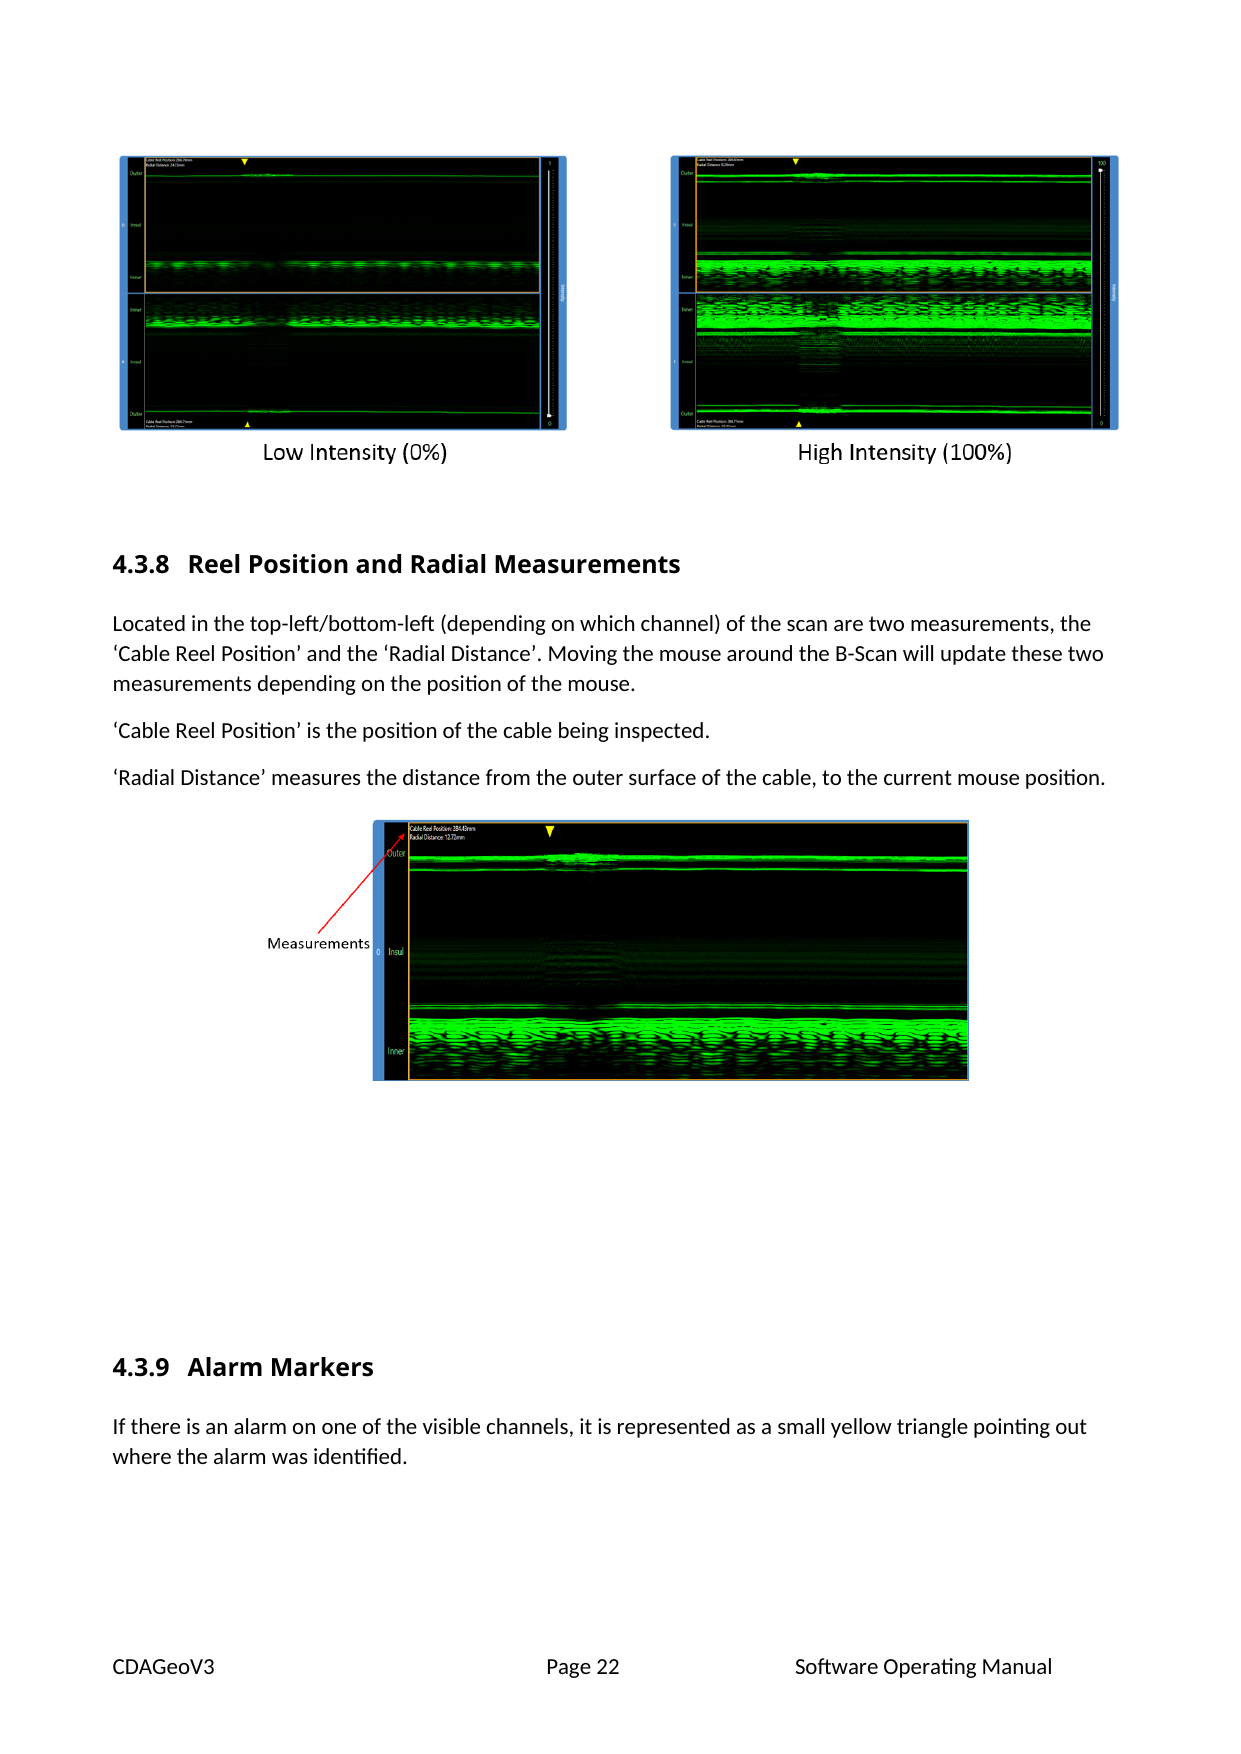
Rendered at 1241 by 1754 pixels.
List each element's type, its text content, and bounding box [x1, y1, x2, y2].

picture [112, 150, 1128, 473]
text If there is an alarm on one of the visible channels, it is represented as a small yellow triangle pointing out where the alarm was identified. [112, 1412, 1128, 1470]
subtitle Reel Position and Radial Measurements [112, 547, 1128, 581]
text ‘Radial Distance’ measures the distance from the outer surface of the cable, to the current mouse position. [112, 763, 1128, 791]
picture [257, 810, 983, 1089]
text ‘Cable Reel Position’ is the position of the cable being inspected. [112, 716, 1128, 744]
text Located in the top-left/bottom-left (depending on which channel) of the scan are two measurements, the ‘Cable Reel Position’ and the ‘Radial Distance’. Moving the mouse around the B-Scan will update these two measurements depending on the position of the mouse. [112, 609, 1128, 697]
subtitle Alarm Markers [112, 1350, 1128, 1384]
